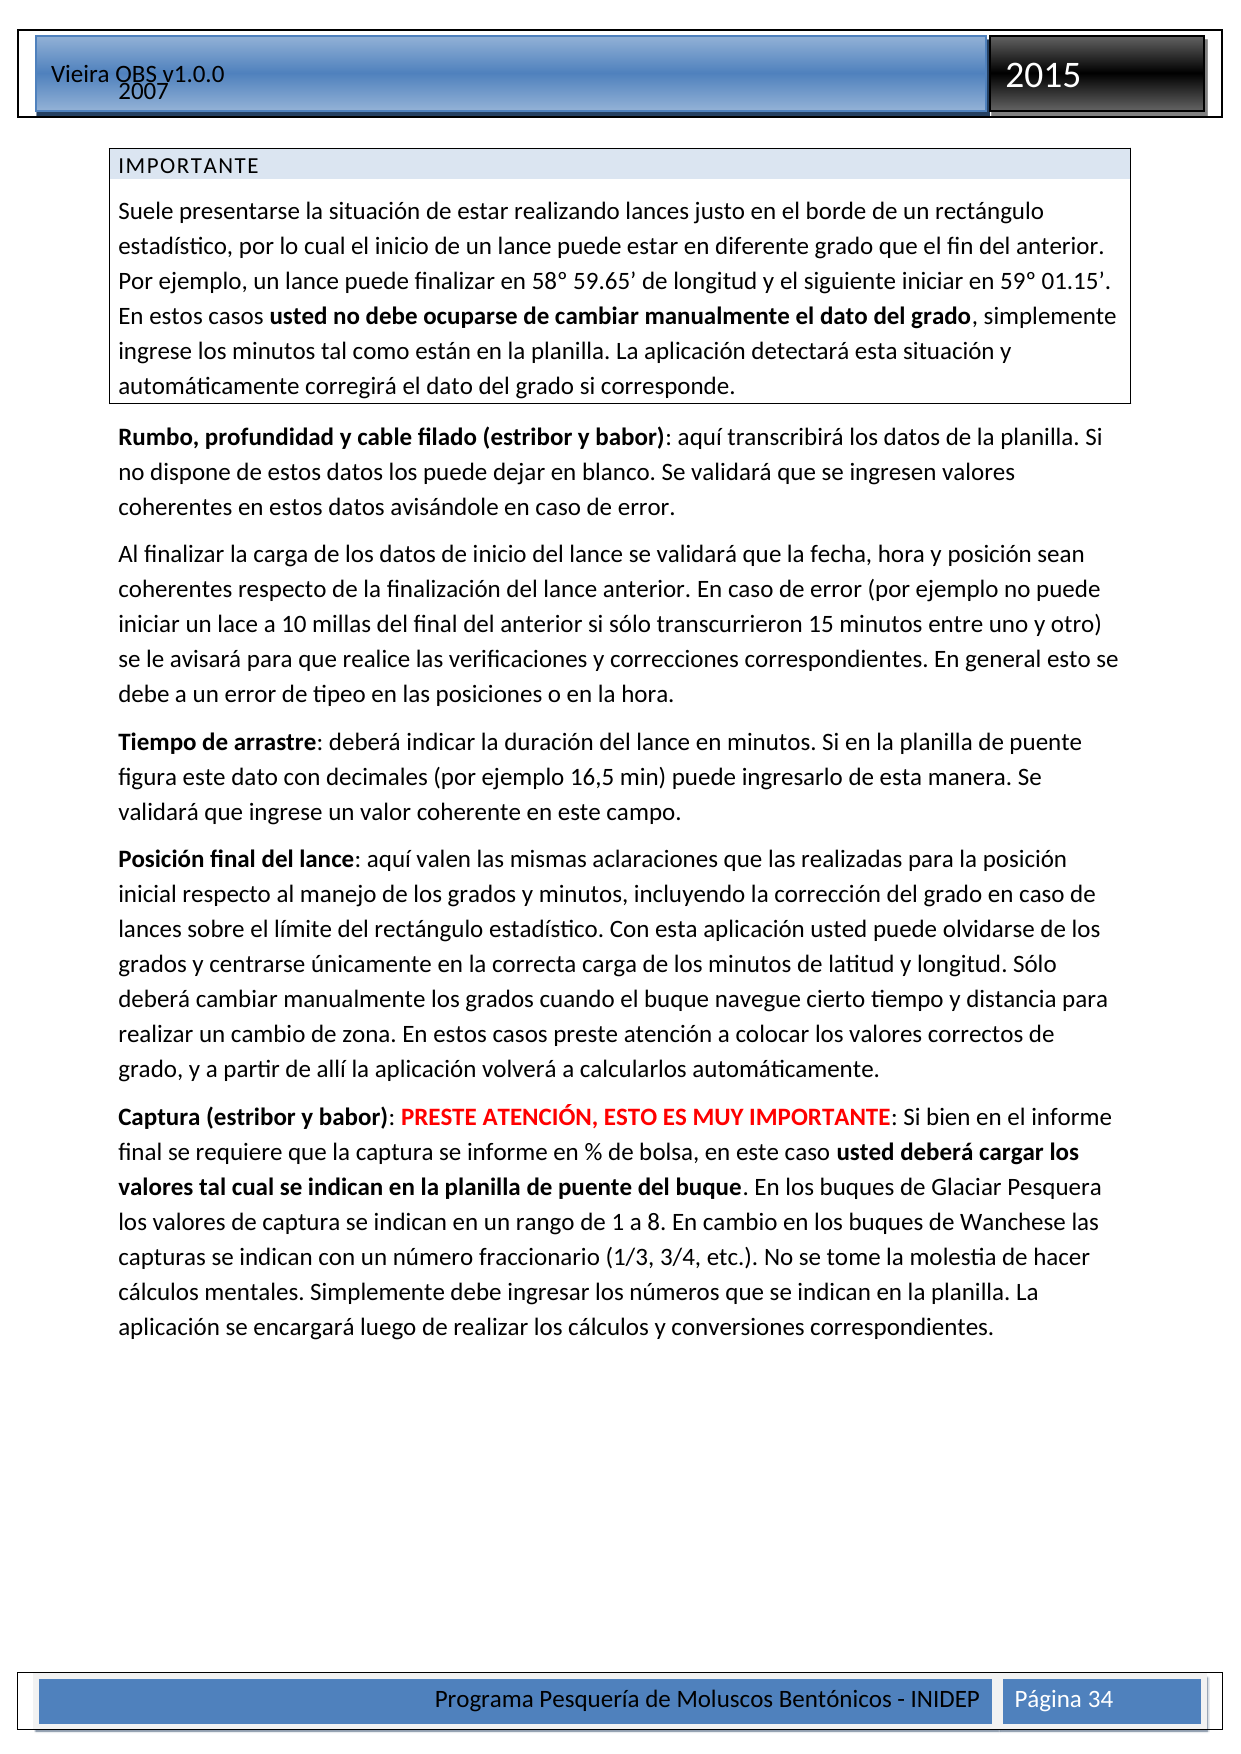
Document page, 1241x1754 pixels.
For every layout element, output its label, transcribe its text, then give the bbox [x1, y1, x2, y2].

text Tiempo de arrastre: deberá indicar la duración del lance en minutos. Si en la planilla de puente figura este dato con decimales (por ejemplo 16,5 min) puede ingresarlo de esta manera. Se validará que ingrese un valor coherente en este campo. [118, 726, 1122, 827]
text Rumbo, profundidad y cable filado (estribor y babor): aquí transcribirá los datos de la planilla. Si no dispone de estos datos los puede dejar en blanco. Se validará que se ingresen valores coherentes en estos datos avisándole en caso de error. [118, 421, 1122, 522]
text Captura (estribor y babor): PRESTE ATENCIÓN, ESTO ES MUY IMPORTANTE: Si bien en el informe final se requiere que la captura se informe en % de bolsa, en este caso usted deberá cargar los valores tal cual se indican en la planilla de puente del buque. En los buques de Glaciar Pesquera los valores de captura se indican en un rango de 1 a 8. En cambio en los buques de Wanchese las capturas se indican con un número fraccionario (1/3, 3/4, etc.). No se tome la molestia de hacer cálculos mentales. Simplemente debe ingresar los números que se indican en la planilla. La aplicación se encargará luego de realizar los cálculos y conversiones correspondientes. [118, 1101, 1122, 1342]
text Al finalizar la carga de los datos de inicio del lance se validará que la fecha, hora y posición sean coherentes respecto de la finalización del lance anterior. En caso de error (por ejemplo no puede iniciar un lace a 10 millas del final del anterior si sólo transcurrieron 15 minutos entre uno y otro) se le avisará para que realice las verificaciones y correcciones correspondientes. En general esto se debe a un error de tipeo en las posiciones o en la hora. [118, 539, 1122, 709]
text Suele presentarse la situación de estar realizando lances justo en el borde de un rectángulo estadístico, por lo cual el inicio de un lance puede estar en diferente grado que el fin del anterior. Por ejemplo, un lance puede finalizar en 58º 59.65’ de longitud y el siguiente iniciar en 59º 01.15’. En estos casos usted no debe ocuparse de cambiar manualmente el dato del grado, simplemente ingrese los minutos tal como están en la planilla. La aplicación detectará esta situación y automáticamente corregirá el dato del grado si corresponde. [110, 192, 1130, 403]
text Posición final del lance: aquí valen las mismas aclaraciones que las realizadas para la posición inicial respecto al manejo de los grados y minutos, incluyendo la corrección del grado en caso de lances sobre el límite del rectángulo estadístico. Con esta aplicación usted puede olvidarse de los grados y centrarse únicamente en la correcta carga de los minutos de latitud y longitud. Sólo deberá cambiar manualmente los grados cuando el buque navegue cierto tiempo y distancia para realizar un cambio de zona. En estos casos preste atención a colocar los valores correctos de grado, y a partir de allí la aplicación volverá a calcularlos automáticamente. [118, 844, 1122, 1084]
text IMPORTANTE [110, 149, 1130, 179]
